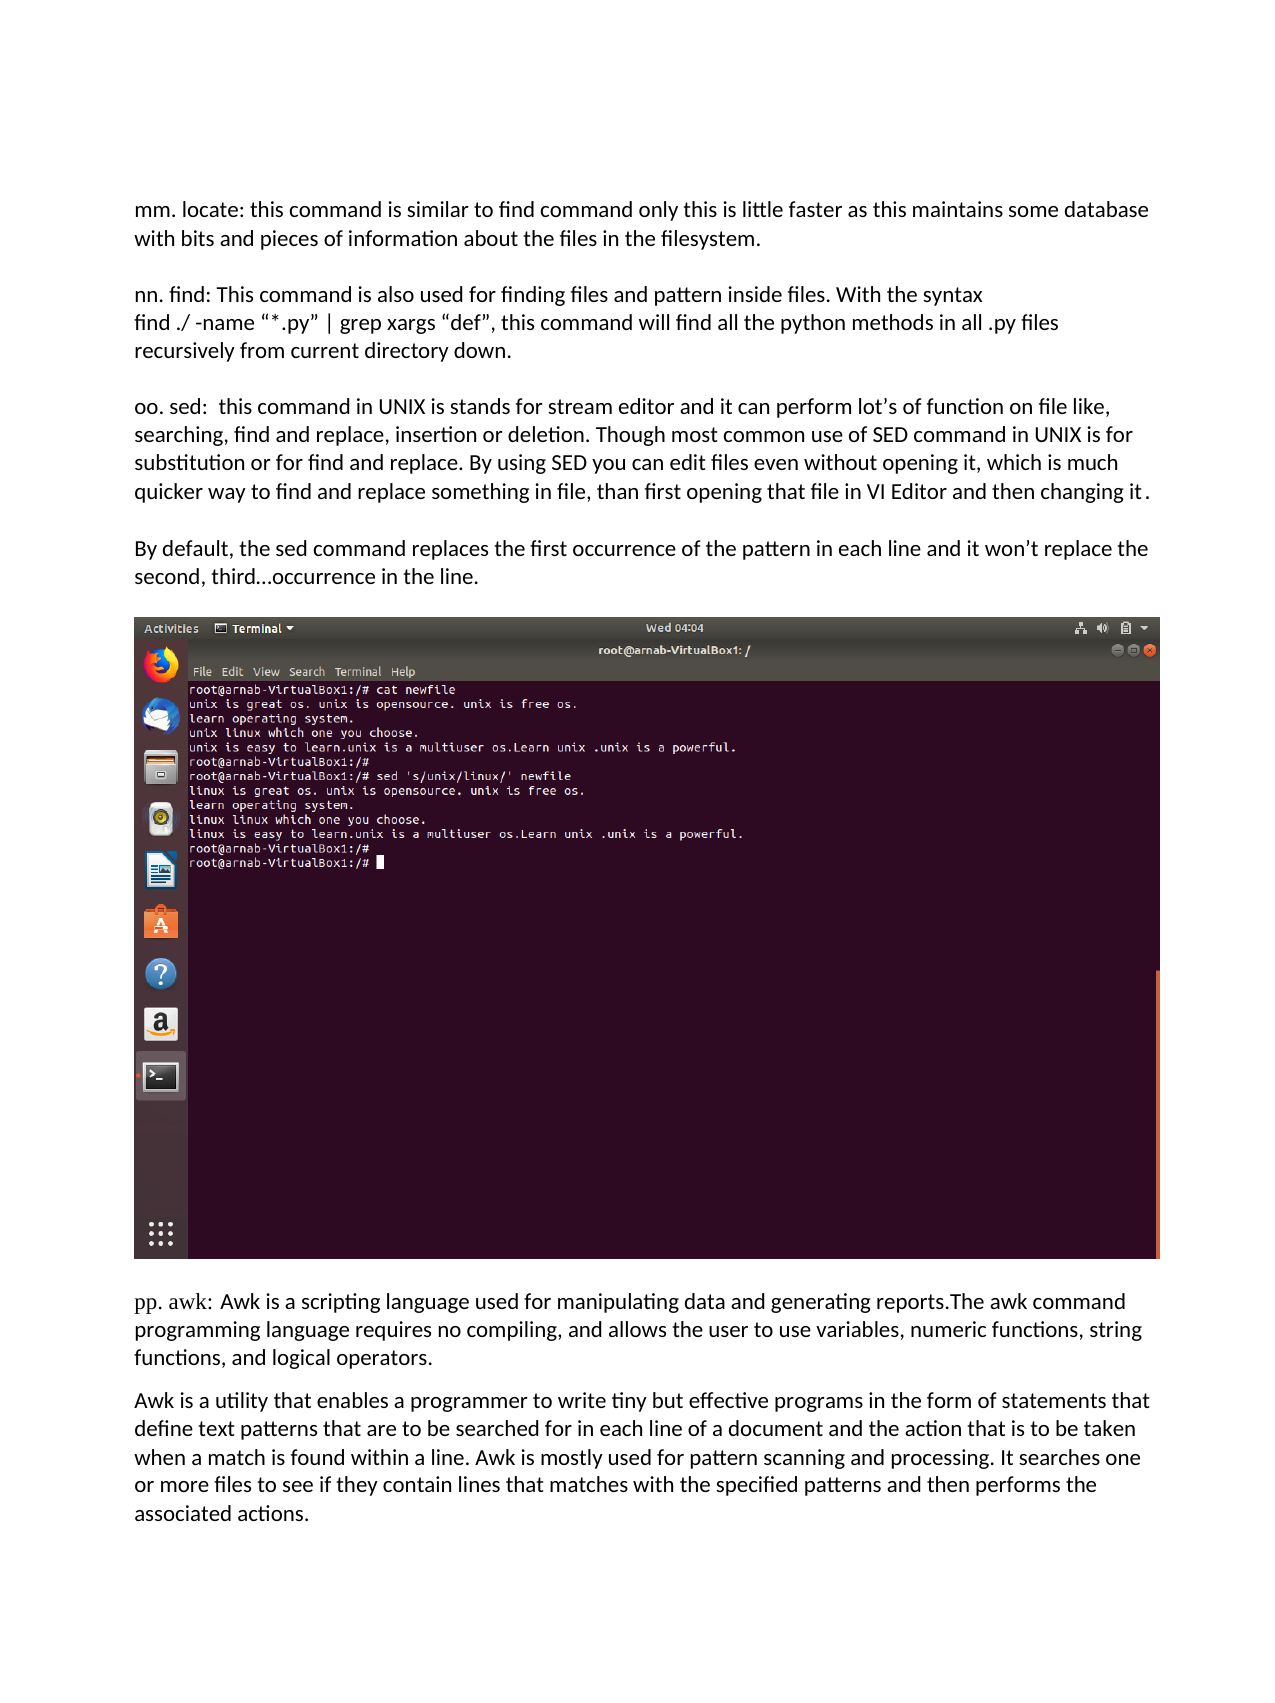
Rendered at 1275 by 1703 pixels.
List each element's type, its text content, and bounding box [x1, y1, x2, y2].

text Awk is a utility that enables a programmer to write tiny but effective programs in the form of statements that define text patterns that are to be searched for in each line of a document and the action that is to be taken when a match is found within a line. Awk is mostly used for pattern scanning and processing. It searches one or more files to see if they contain lines that matches with the specified patterns and then performs the associated actions. [134, 1387, 1160, 1527]
text mm. locate: this command is similar to find command only this is little faster as this maintains some database [134, 196, 1160, 224]
text with bits and pieces of information about the files in the filesystem. [134, 224, 1160, 252]
text nn. find: This command is also used for finding files and pattern inside files. With the syntax [134, 280, 1160, 308]
text oo. sed: this command in UNIX is stands for stream editor and it can perform lot’s of function on file like, searching, find and replace, insertion or deletion. Though most common use of SED command in UNIX is for substitution or for find and replace. By using SED you can edit files even without opening it, which is much quicker way to find and replace something in file, than first opening that file in VI Editor and then changing it. [134, 392, 1160, 505]
text By default, the sed command replaces the first occurrence of the pattern in each line and it won’t replace the second, third…occurrence in the line. [480, 534, 1160, 590]
text recursively from current directory down. [134, 336, 1160, 364]
text pp. awk: Awk is a scripting language used for manipulating data and generating reports.The awk command programming language requires no compiling, and allows the user to use variables, numeric functions, string functions, and logical operators. [134, 1287, 1160, 1371]
picture [134, 617, 1160, 1259]
text find ./ -name “*.py” | grep xargs “def”, this command will find all the python methods in all .py files [134, 308, 1160, 336]
